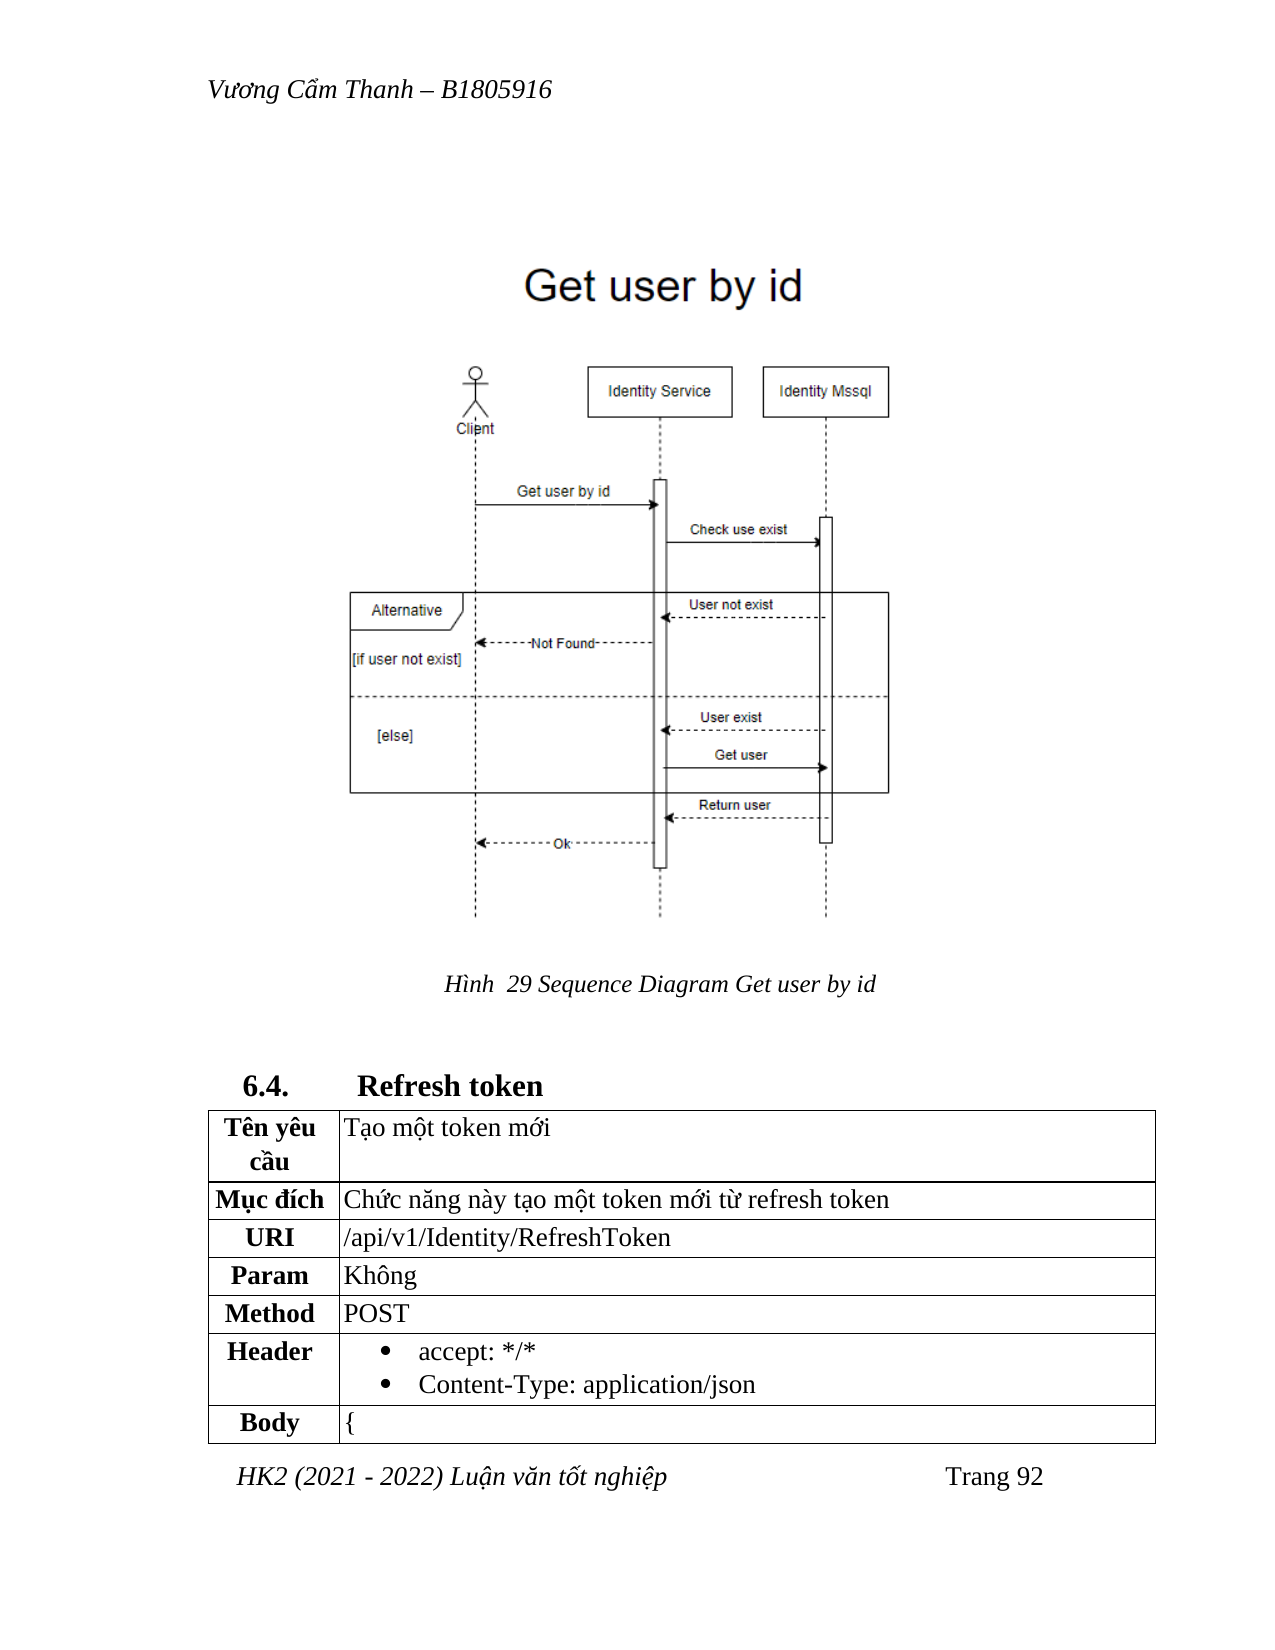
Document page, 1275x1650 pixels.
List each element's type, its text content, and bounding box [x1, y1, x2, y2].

table_cell Chức năng này tạo một token mới từ refresh token [340, 1183, 1155, 1219]
table_cell Body [209, 1406, 339, 1443]
picture [311, 260, 1012, 964]
table_cell POST [340, 1296, 1155, 1333]
table_cell /api/v1/Identity/RefreshToken [340, 1220, 1155, 1257]
table_cell Mục đích [209, 1183, 339, 1219]
table_cell Không [340, 1258, 1155, 1295]
table_header Tạo một token mới [340, 1111, 1155, 1181]
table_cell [340, 1406, 1155, 1443]
table_cell Method [209, 1296, 339, 1333]
table_cell Param [209, 1258, 339, 1295]
table_cell URI [209, 1220, 339, 1257]
table_header Tên yêu cầu [209, 1111, 339, 1181]
table_cell Header [209, 1334, 339, 1405]
table_cell accept: */* Content-Type: application/json [340, 1334, 1155, 1405]
subtitle Refresh token [236, 1067, 1157, 1103]
